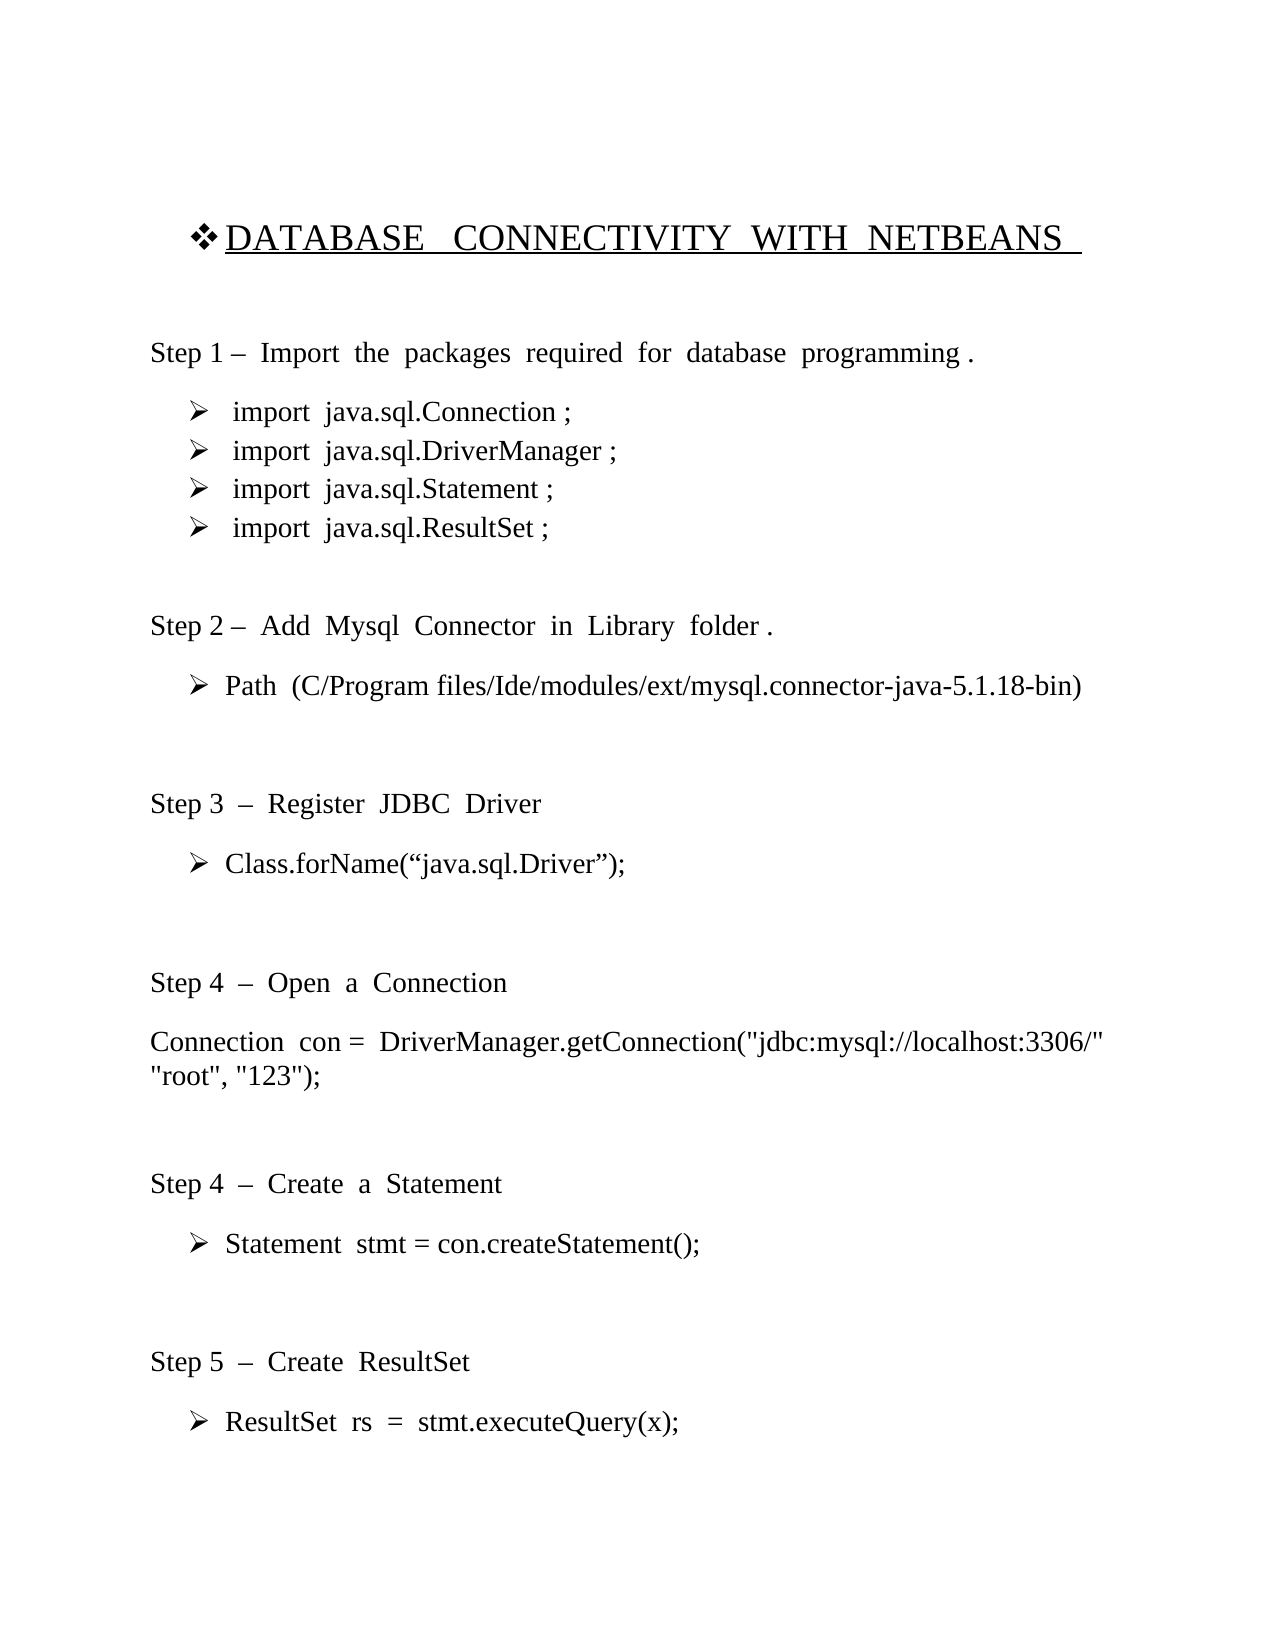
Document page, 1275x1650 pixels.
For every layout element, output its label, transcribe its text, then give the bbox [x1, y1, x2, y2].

text Step 5 – Create ResultSet [150, 1344, 1125, 1378]
text Step 2 – Add Mysql Connector in Library folder . [150, 608, 1125, 642]
list Class.forName(“java.sql.Driver”); [187, 846, 1125, 879]
text Step 4 – Open a Connection [150, 965, 1125, 998]
list import java.sql.ResultSet ; [187, 510, 1125, 544]
list ResultSet rs = stmt.executeQuery(x); [187, 1404, 1125, 1438]
list import java.sql.DriverManager ; [187, 433, 1125, 467]
list Path (C/Program files/Ide/modules/ext/mysql.connector-java-5.1.18-bin) [187, 668, 1125, 701]
text Connection con = DriverManager.getConnection("jdbc:mysql://localhost:3306/" "root", "123"); [150, 1024, 1125, 1091]
text Step 1 – Import the packages required for database programming . [150, 335, 1125, 368]
list Statement stmt = con.createStatement(); [187, 1226, 1125, 1259]
list DATABASE CONNECTIVITY WITH NETBEANS [187, 215, 1125, 258]
text Step 4 – Create a Statement [150, 1166, 1125, 1200]
list import java.sql.Connection ; [187, 394, 1125, 428]
text Step 3 – Register JDBC Driver [150, 786, 1125, 820]
list import java.sql.Statement ; [187, 472, 1125, 505]
